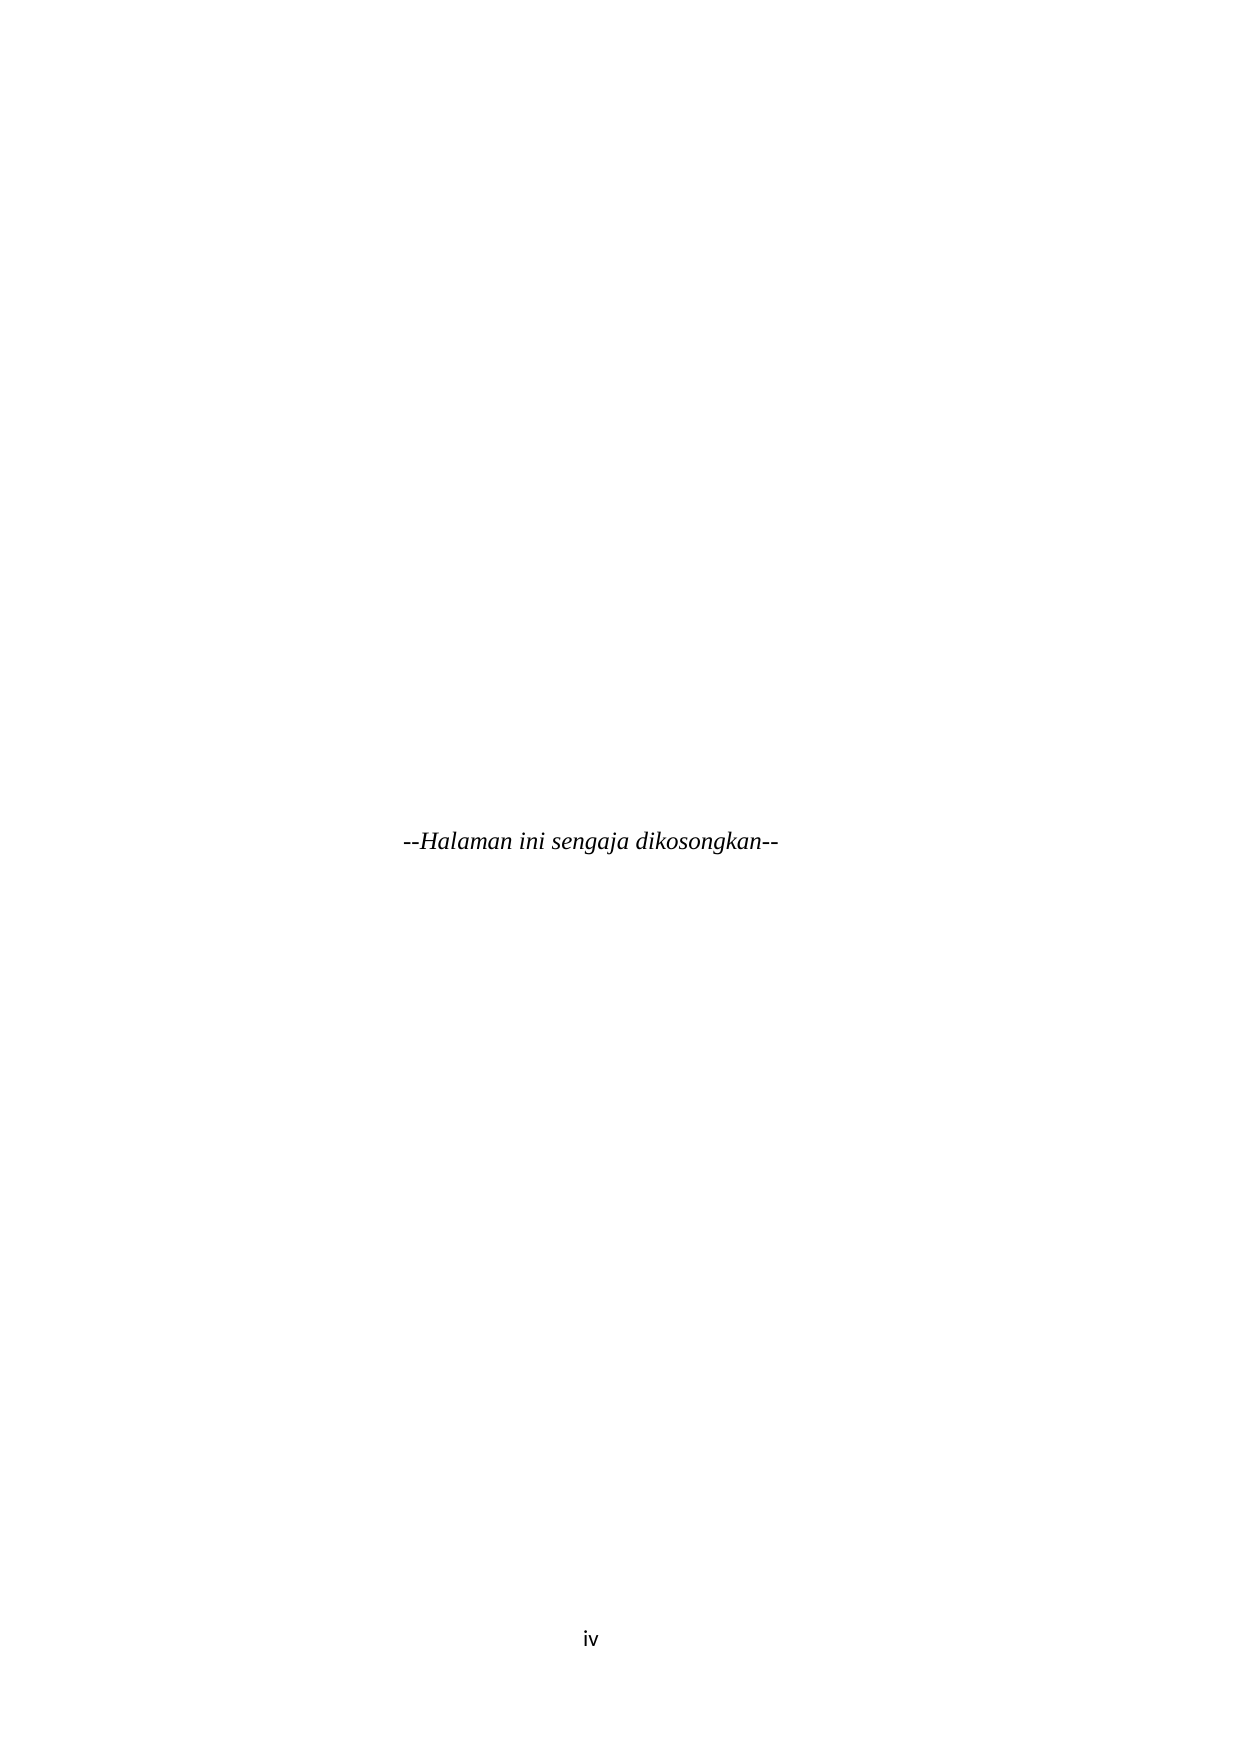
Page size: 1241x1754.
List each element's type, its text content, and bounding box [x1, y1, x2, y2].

text --Halaman ini sengaja dikosongkan-- [177, 826, 1004, 855]
